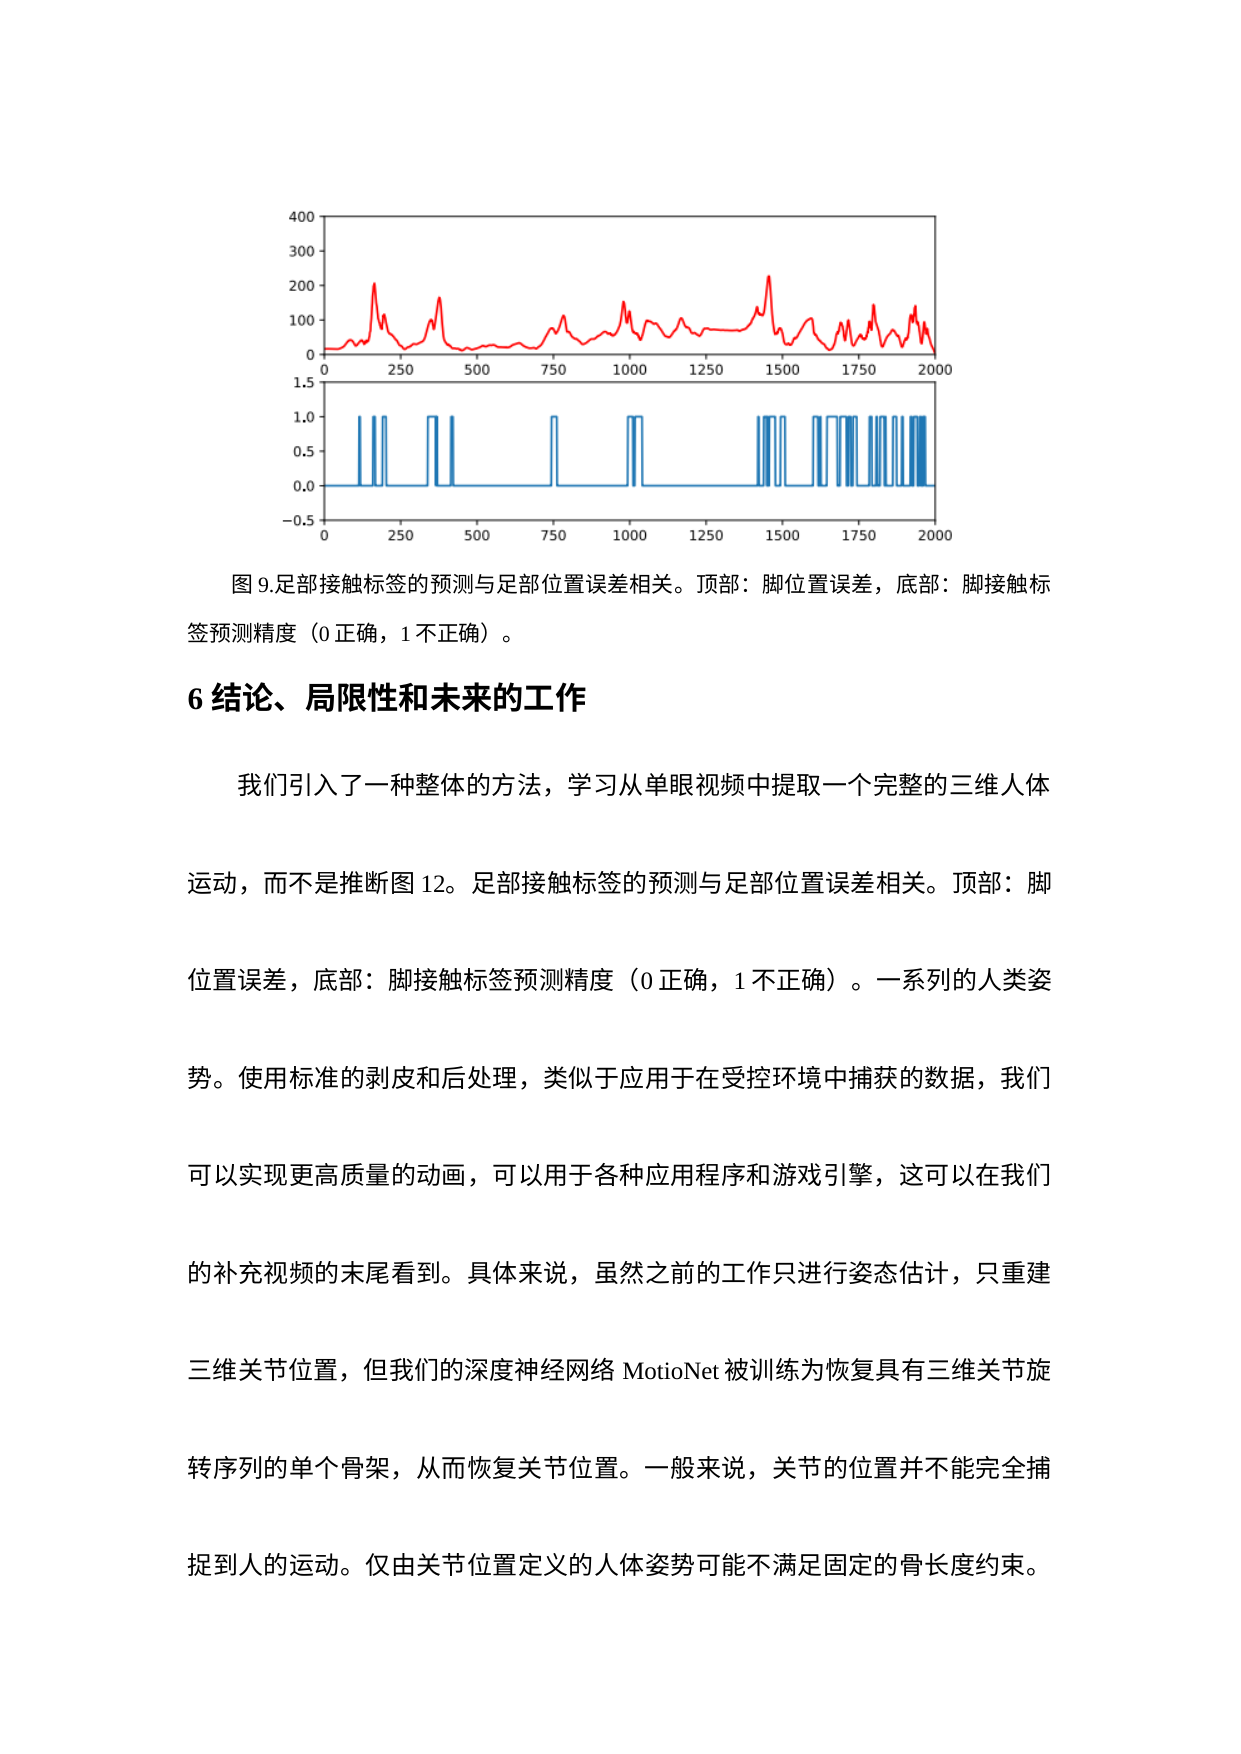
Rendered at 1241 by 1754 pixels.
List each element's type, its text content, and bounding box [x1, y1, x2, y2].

text 图9.足部接触标签的预测与足部位置误差相关。顶部：脚位置误差，底部：脚接触标签预测精度（0正确，1不正确）。 [187, 566, 1053, 648]
picture [258, 163, 982, 553]
text 6 结论、局限性和未来的工作 [187, 663, 1053, 728]
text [187, 751, 1053, 1596]
